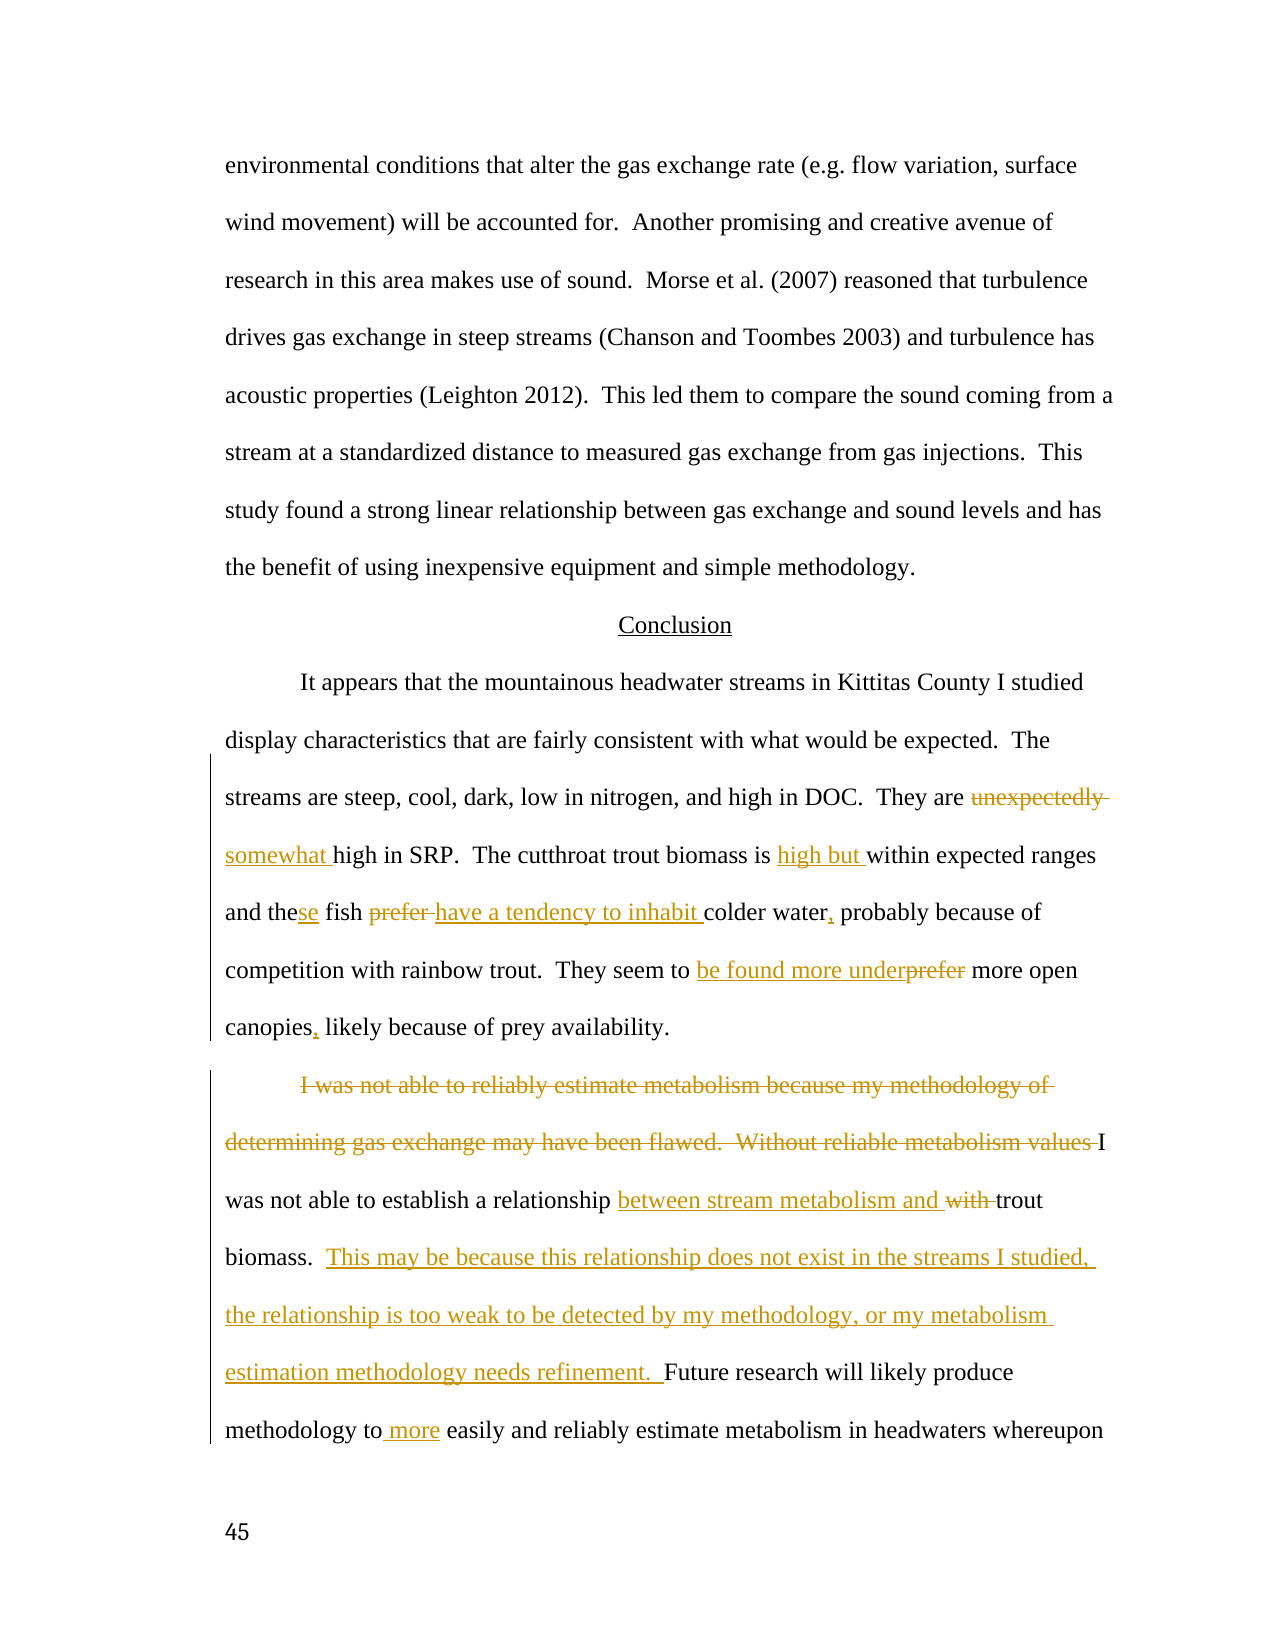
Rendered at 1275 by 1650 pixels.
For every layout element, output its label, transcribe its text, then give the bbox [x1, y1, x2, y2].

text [225, 1070, 1125, 1444]
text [225, 150, 1125, 581]
text Conclusion [225, 610, 1125, 639]
text It appears that the mountainous headwater streams in Kittitas County I studied display characteristics that are fairly consistent with what would be expected. The streams are steep, cool, dark, low in nitrogen, and high in DOC. They are high in SRP. The cutthroat trout biomass is within expected ranges and the fish colder water probably because of competition with rainbow trout. They seem to more open canopies likely because of prey availability. [225, 667, 1125, 1041]
